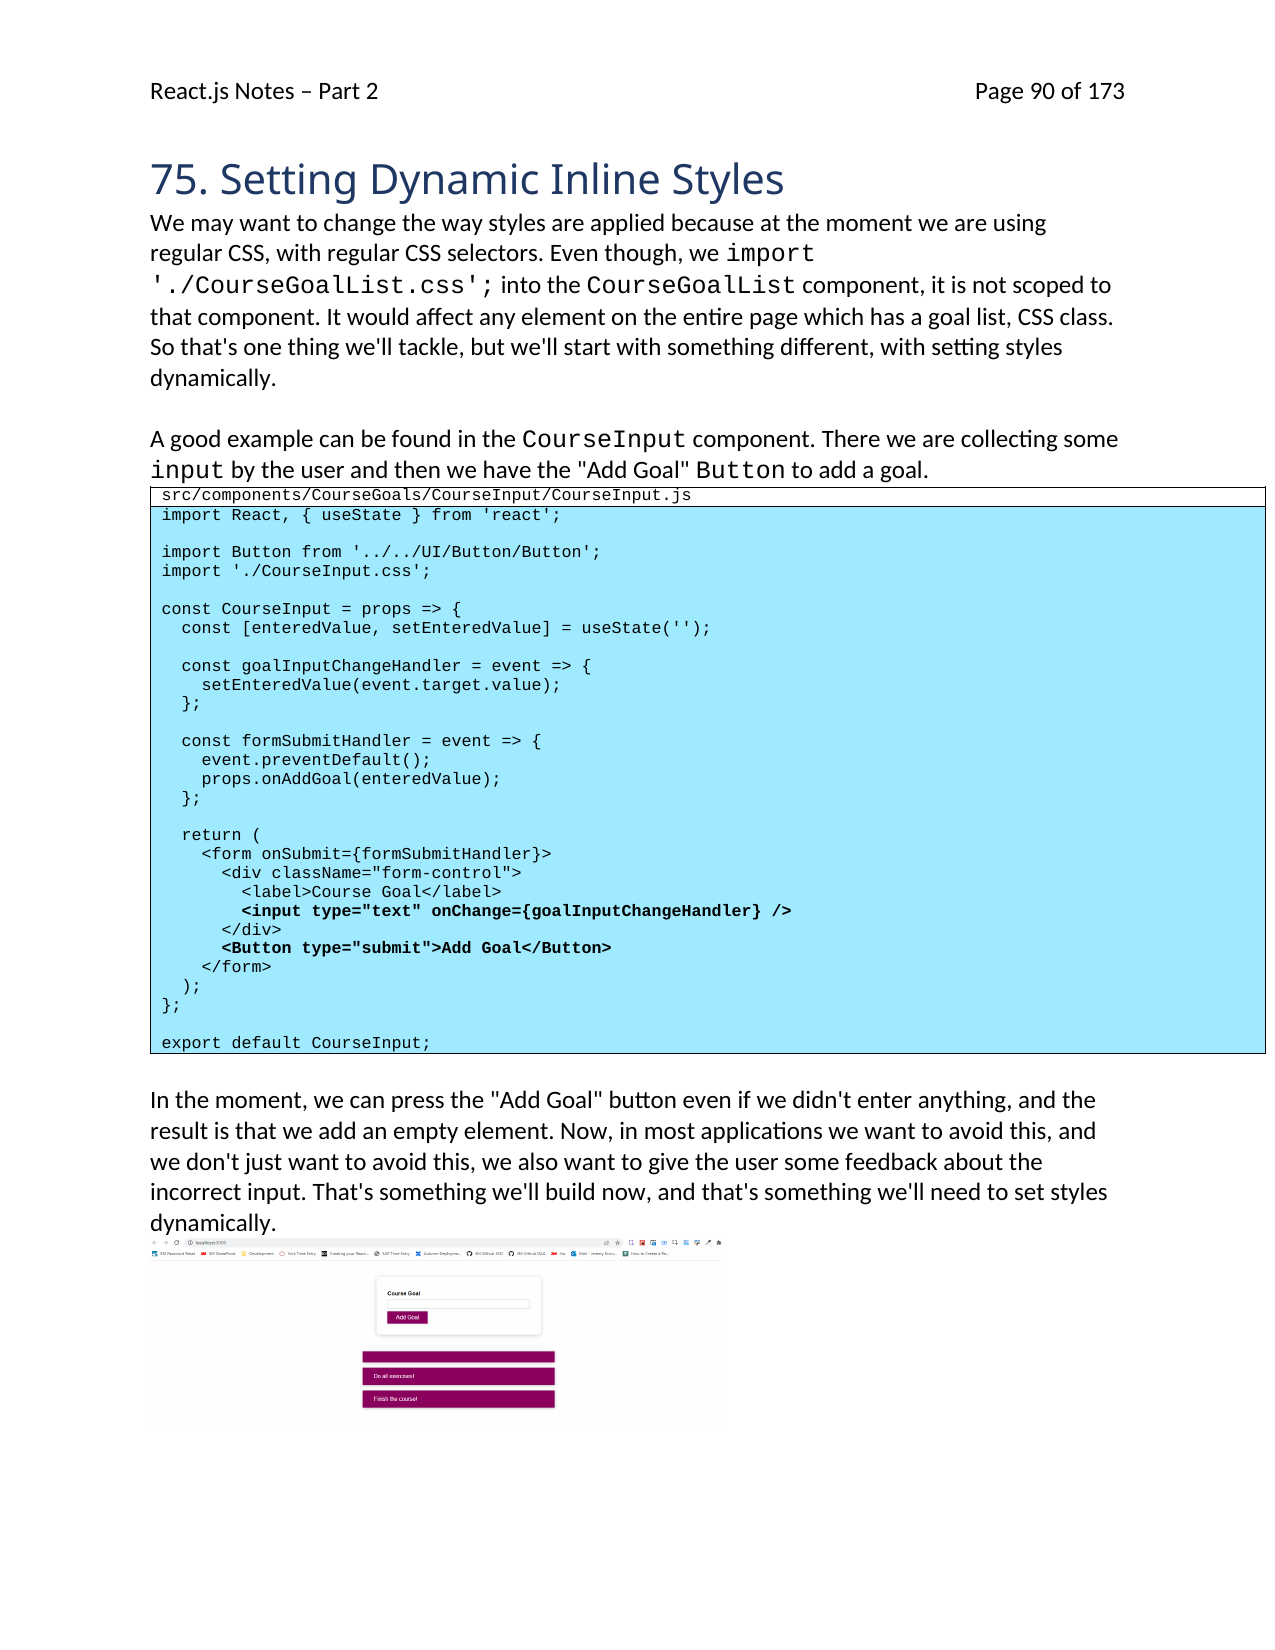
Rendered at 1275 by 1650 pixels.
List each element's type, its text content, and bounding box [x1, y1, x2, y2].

table_cell import React, { useState } from 'react'; import Button from '../../UI/Button/Button'; import './CourseInput.css'; const CourseInput = props => { const [enteredValue, setEnteredValue] = useState(''); const goalInputChangeHandler = event => { setEnteredValue(event.target.value); }; const formSubmitHandler = event => { event.preventDefault(); props.onAddGoal(enteredValue); }; return ( <form onSubmit={formSubmitHandler}> <div className="form-control"> <label>Course Goal</label> <input type="text" onChange={goalInputChangeHandler} /> </div> <Button type="submit">Add Goal</Button> </form> ); }; export default CourseInput; [151, 507, 1265, 1053]
subtitle 75. Setting Dynamic Inline Styles [150, 150, 1125, 207]
picture [150, 1237, 722, 1431]
text A good example can be found in the CourseInput component. There we are collecting some input by the user and then we have the "Add Goal" Button to add a goal. [150, 423, 1125, 486]
text In the moment, we can press the "Add Goal" button even if we didn't enter anything, and the result is that we add an empty element. Now, in most applications we want to avoid this, and we don't just want to avoid this, we also want to give the user some feedback about the incorrect input. That's something we'll build now, and that's something we'll need to set styles dynamically. [150, 1085, 1125, 1237]
table_header src/components/CourseGoals/CourseInput/CourseInput.js [151, 488, 1265, 506]
text We may want to change the way styles are applied because at the moment we are using regular CSS, with regular CSS selectors. Even though, we import './CourseGoalList.css'; into the CourseGoalList component, it is not scoped to that component. It would affect any element on the entire page which has a goal list, CSS class. So that's one thing we'll tackle, but we'll start with something different, with setting styles dynamically. [150, 207, 1125, 392]
